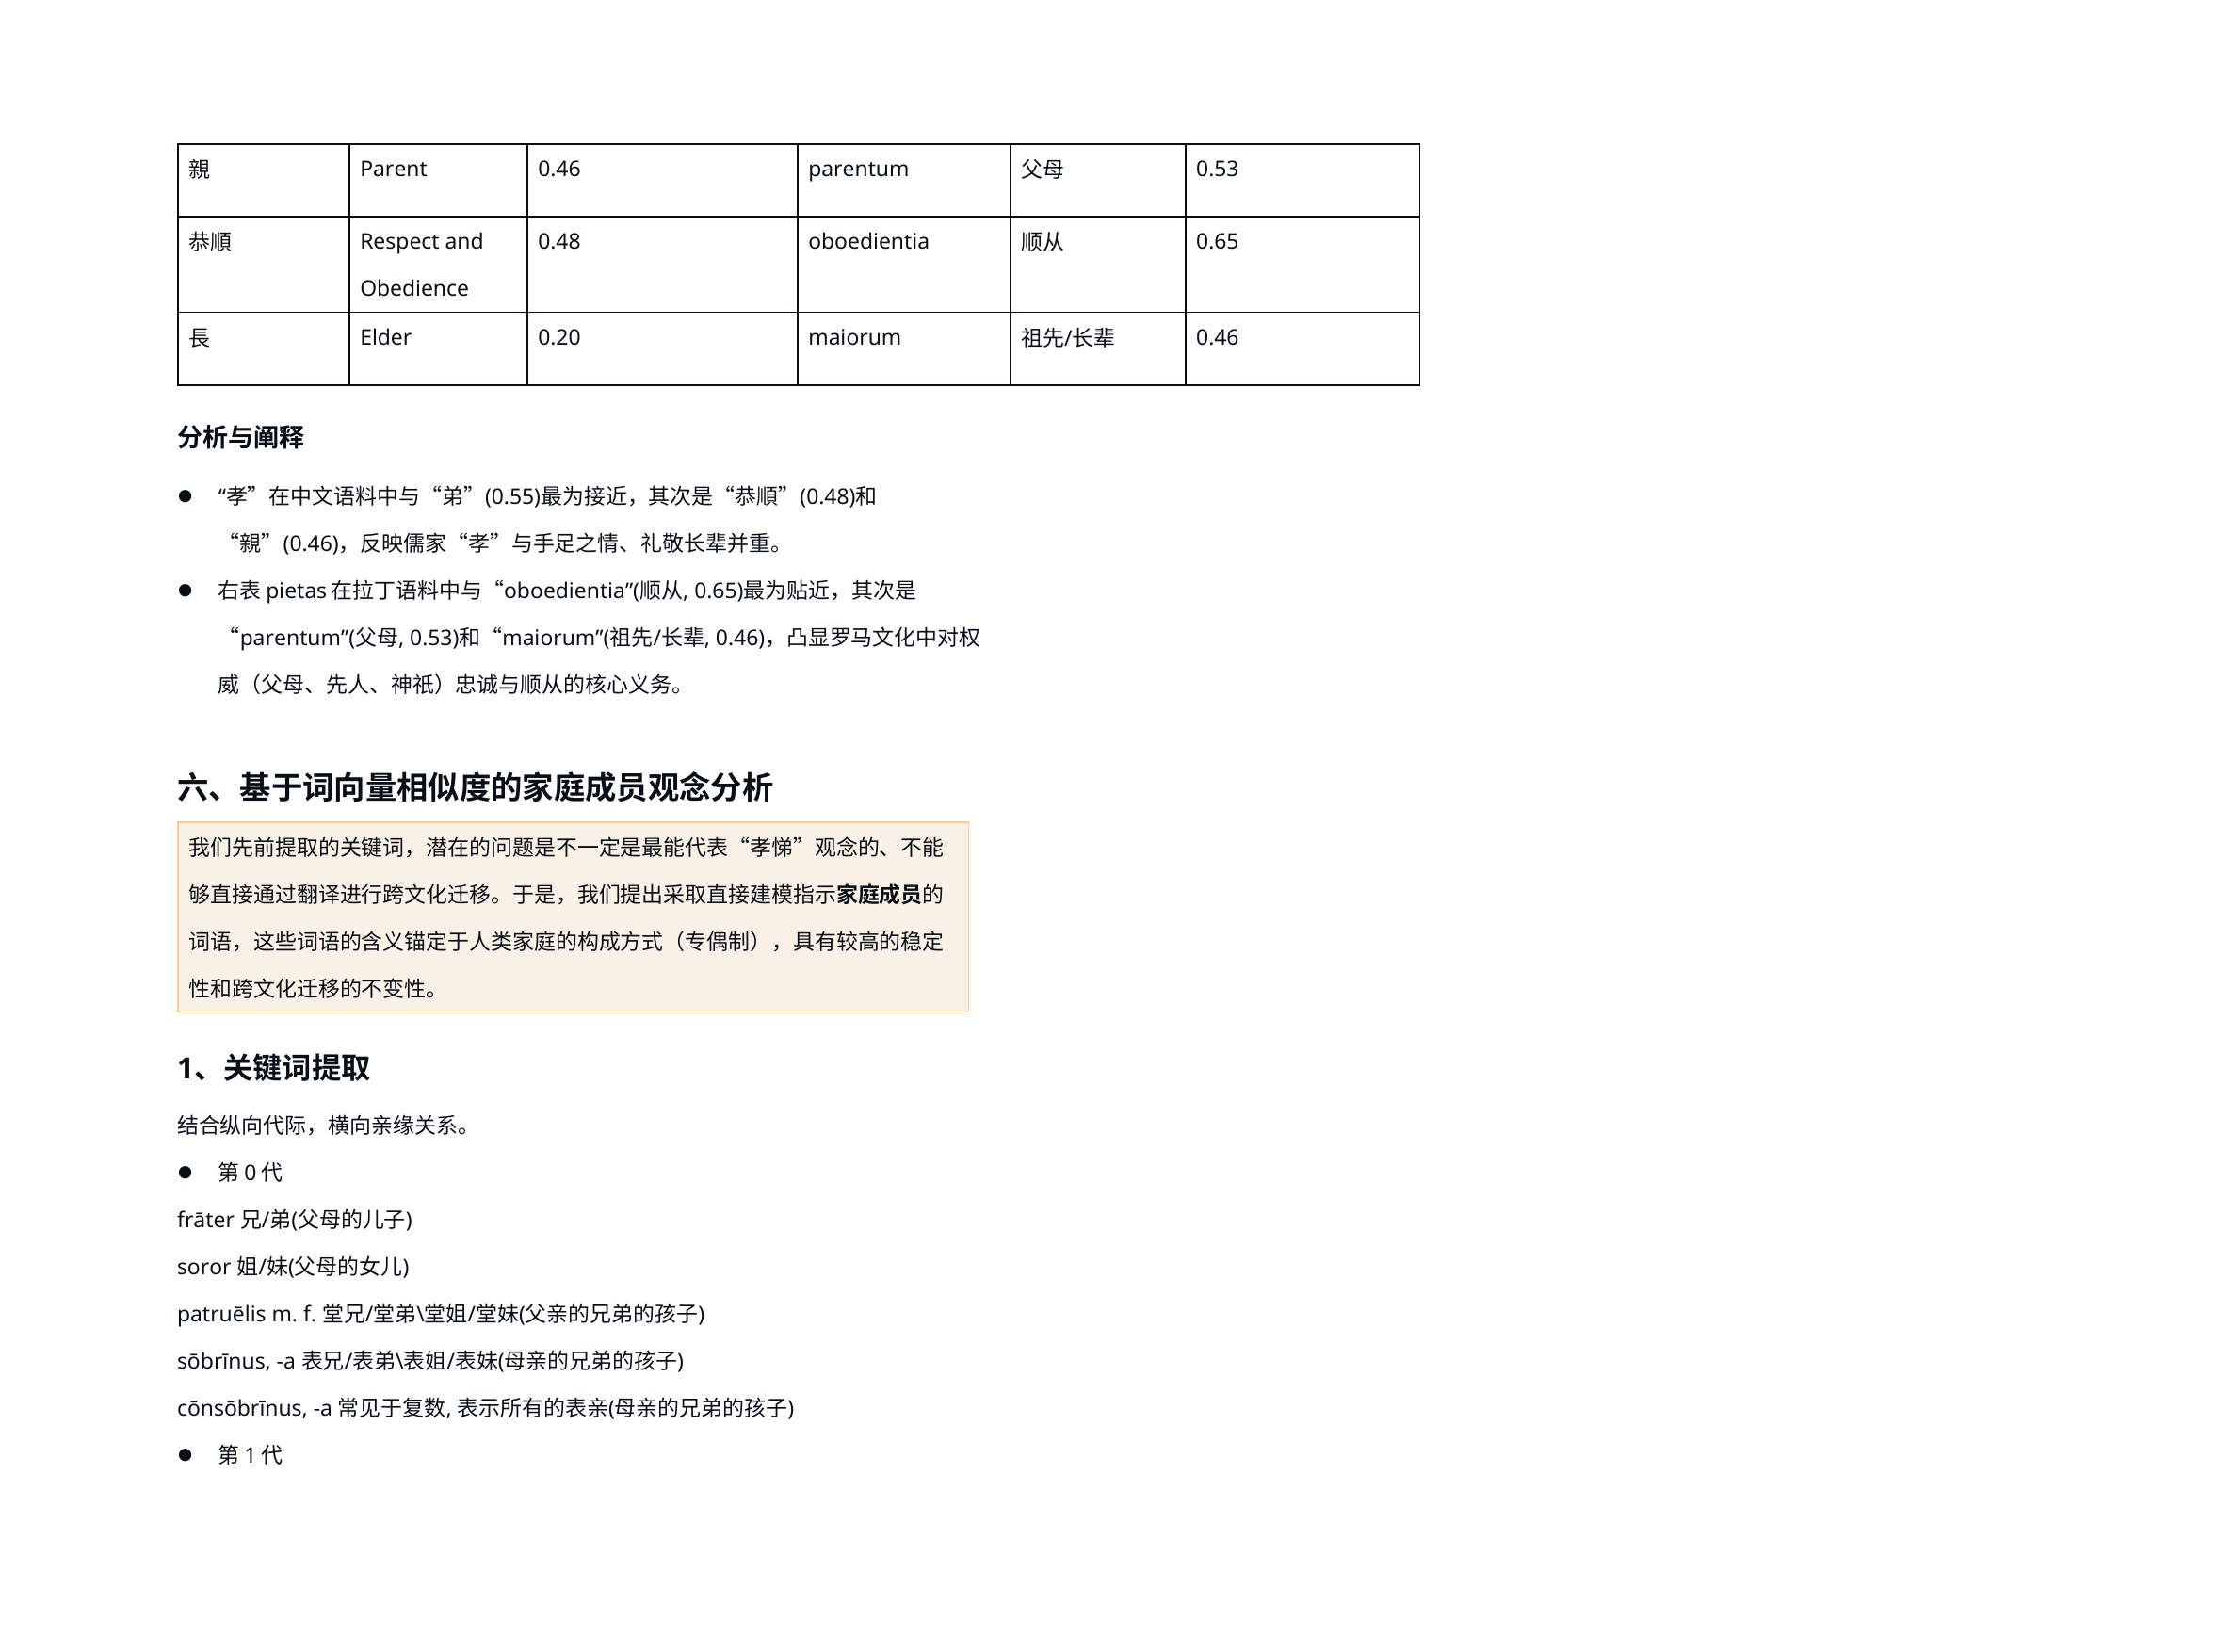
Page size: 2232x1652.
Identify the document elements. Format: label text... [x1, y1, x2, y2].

table_cell 0.46 [528, 145, 797, 216]
subtitle 分析与阐释 [177, 413, 991, 460]
table_header 我们先前提取的关键词，潜在的问题是不一定是最能代表“孝悌”观念的、不能够直接通过翻译进行跨文化迁移。于是，我们提出采取直接建模指示家庭成员的词语，这些词语的含义锚定于人类家庭的构成方式（专偶制），具有较高的稳定性和跨文化迁移的不变性。 [179, 823, 968, 1011]
table_cell 顺从 [1011, 218, 1185, 312]
table_cell oboedientia [799, 218, 1010, 312]
text cōnsōbrīnus, -a 常见于复数, 表示所有的表亲(母亲的兄弟的孩子) [177, 1384, 991, 1431]
table_cell 0.48 [528, 218, 797, 312]
table_cell 恭順 [179, 218, 348, 312]
list “孝”在中文语料中与“弟”(0.55)最为接近，其次是“恭順”(0.48)和“親”(0.46)，反映儒家“孝”与手足之情、礼敬长辈并重。 [177, 471, 991, 565]
text 结合纵向代际，横向亲缘关系。 [177, 1101, 991, 1148]
text soror 姐/妹(父母的女儿) [177, 1242, 991, 1289]
table_cell 0.20 [528, 313, 797, 384]
table_cell Parent [350, 145, 526, 216]
subtitle 六、基于词向量相似度的家庭成员观念分析 [177, 762, 991, 809]
table_cell Respect and Obedience [350, 218, 526, 312]
subtitle 1、关键词提取 [177, 1042, 991, 1089]
table_cell 父母 [1011, 145, 1185, 216]
table_cell Elder [350, 313, 526, 384]
table_cell 祖先/长辈 [1011, 313, 1185, 384]
table_cell maiorum [799, 313, 1010, 384]
text patruēlis m. f. 堂兄/堂弟\堂姐/堂妹(父亲的兄弟的孩子) [177, 1289, 991, 1336]
text frāter 兄/弟(父母的儿子) [177, 1195, 991, 1242]
table_cell 0.65 [1187, 218, 1419, 312]
table_cell 長 [179, 313, 348, 384]
table_cell 0.46 [1187, 313, 1419, 384]
list 第0代 [177, 1148, 991, 1195]
table_cell parentum [799, 145, 1010, 216]
list 右表pietas在拉丁语料中与“oboedientia”(顺从, 0.65)最为贴近，其次是“parentum”(父母, 0.53)和“maiorum”(祖先/长辈, 0.46)，凸显罗马文化中对权威（父母、先人、神祇）忠诚与顺从的核心义务。 [177, 565, 991, 706]
table_cell 0.53 [1187, 145, 1419, 216]
table_cell 親 [179, 145, 348, 216]
text sōbrīnus, -a 表兄/表弟\表姐/表妹(母亲的兄弟的孩子) [177, 1336, 991, 1384]
list 第1代 [177, 1431, 991, 1478]
